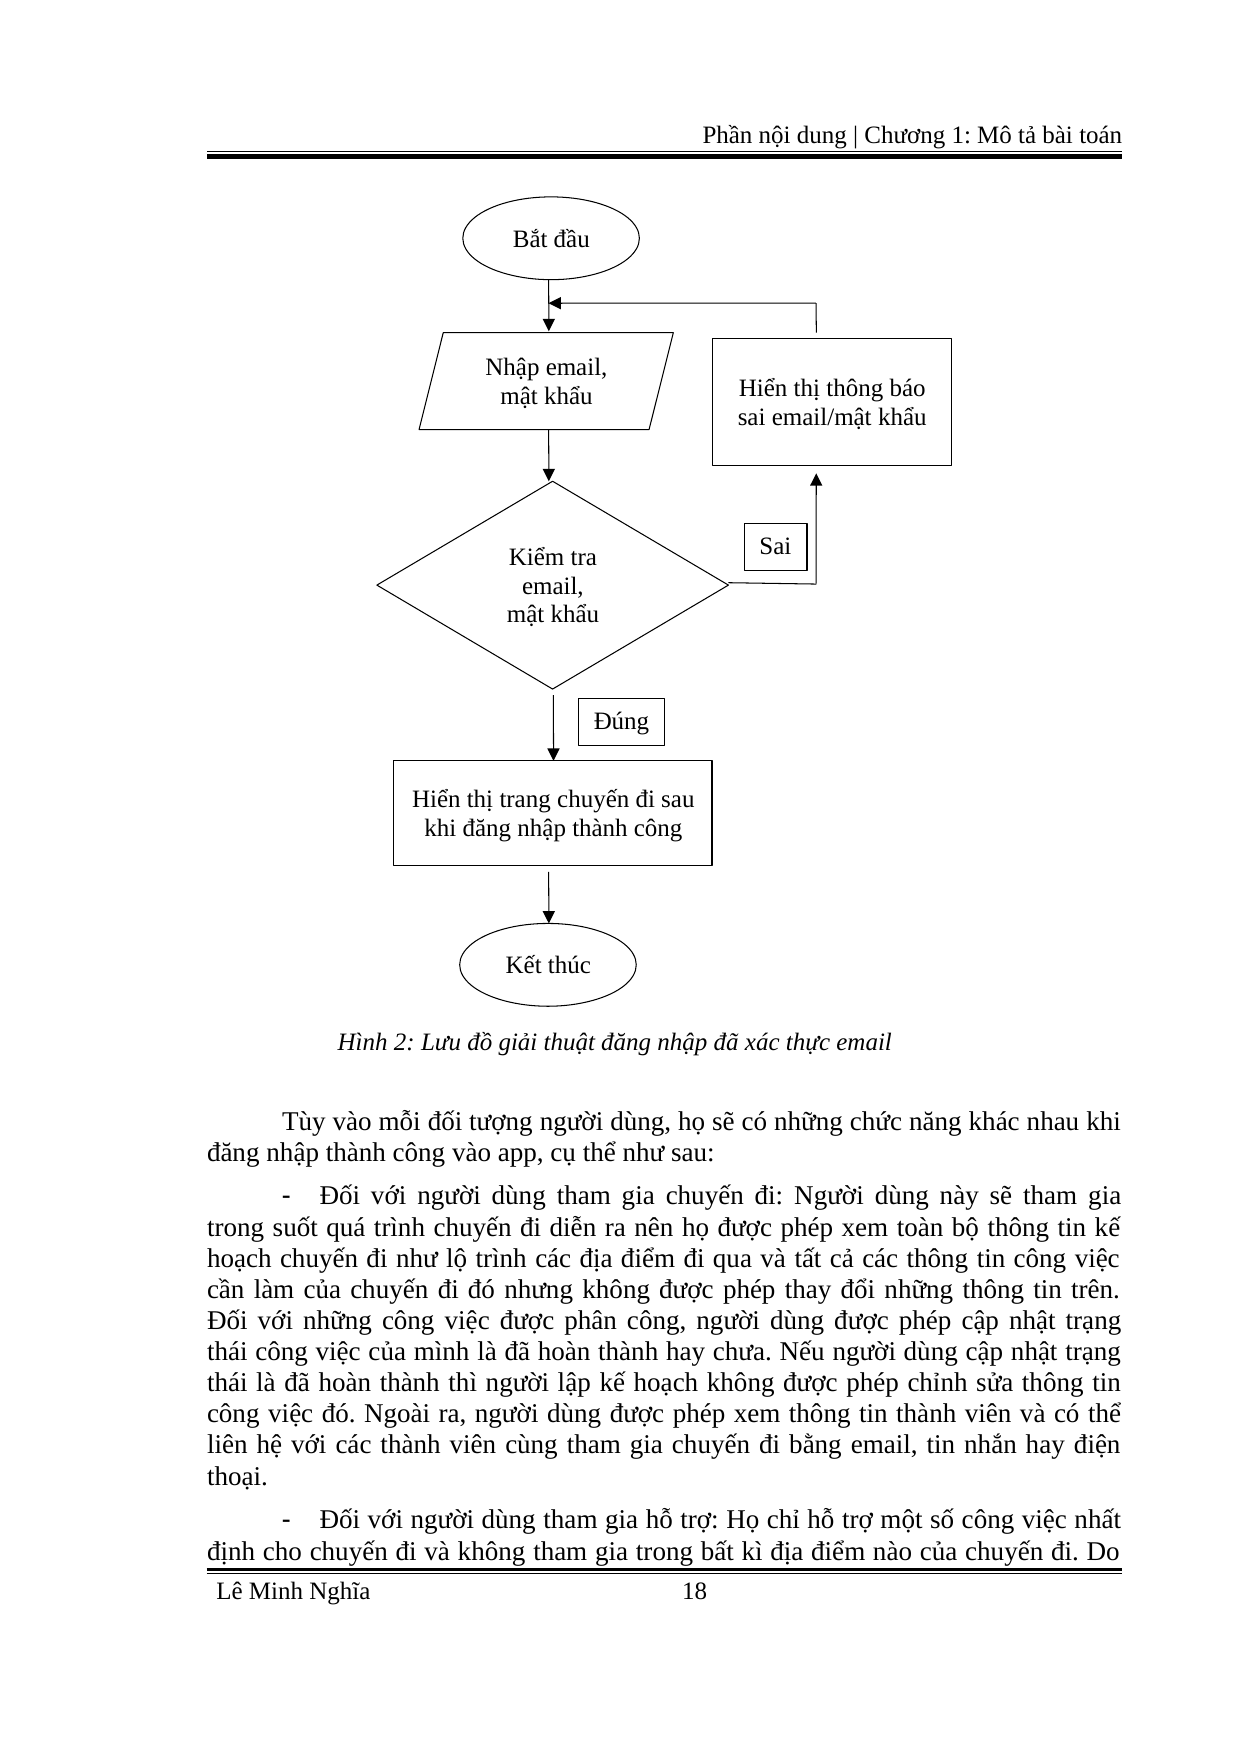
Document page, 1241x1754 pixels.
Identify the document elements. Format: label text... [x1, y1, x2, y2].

text Tùy vào mỗi đối tượng người dùng, họ sẽ có những chức năng khác nhau khi đăng nhập thành công vào app, cụ thể như sau: [207, 1105, 1122, 1167]
list Đối với người dùng tham gia chuyến đi: Người dùng này sẽ tham gia trong suốt quá trình chuyến đi diễn ra nên họ được phép xem toàn bộ thông tin kế hoạch chuyến đi như lộ trình các địa điểm đi qua và tất cả các thông tin công việc cần làm của chuyến đi đó nhưng không được phép thay đổi những thông tin trên. Đối với những công việc được phân công, người dùng được phép cập nhật trạng thái công việc của mình là đã hoàn thành hay chưa. Nếu người dùng cập nhật trạng thái là đã hoàn thành thì người lập kế hoạch không được phép chỉnh sửa thông tin công việc đó. Ngoài ra, người dùng được phép xem thông tin thành viên và có thể liên hệ với các thành viên cùng tham gia chuyến đi bằng email, tin nhắn hay điện thoại. [207, 1179, 1122, 1491]
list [207, 1503, 1122, 1566]
